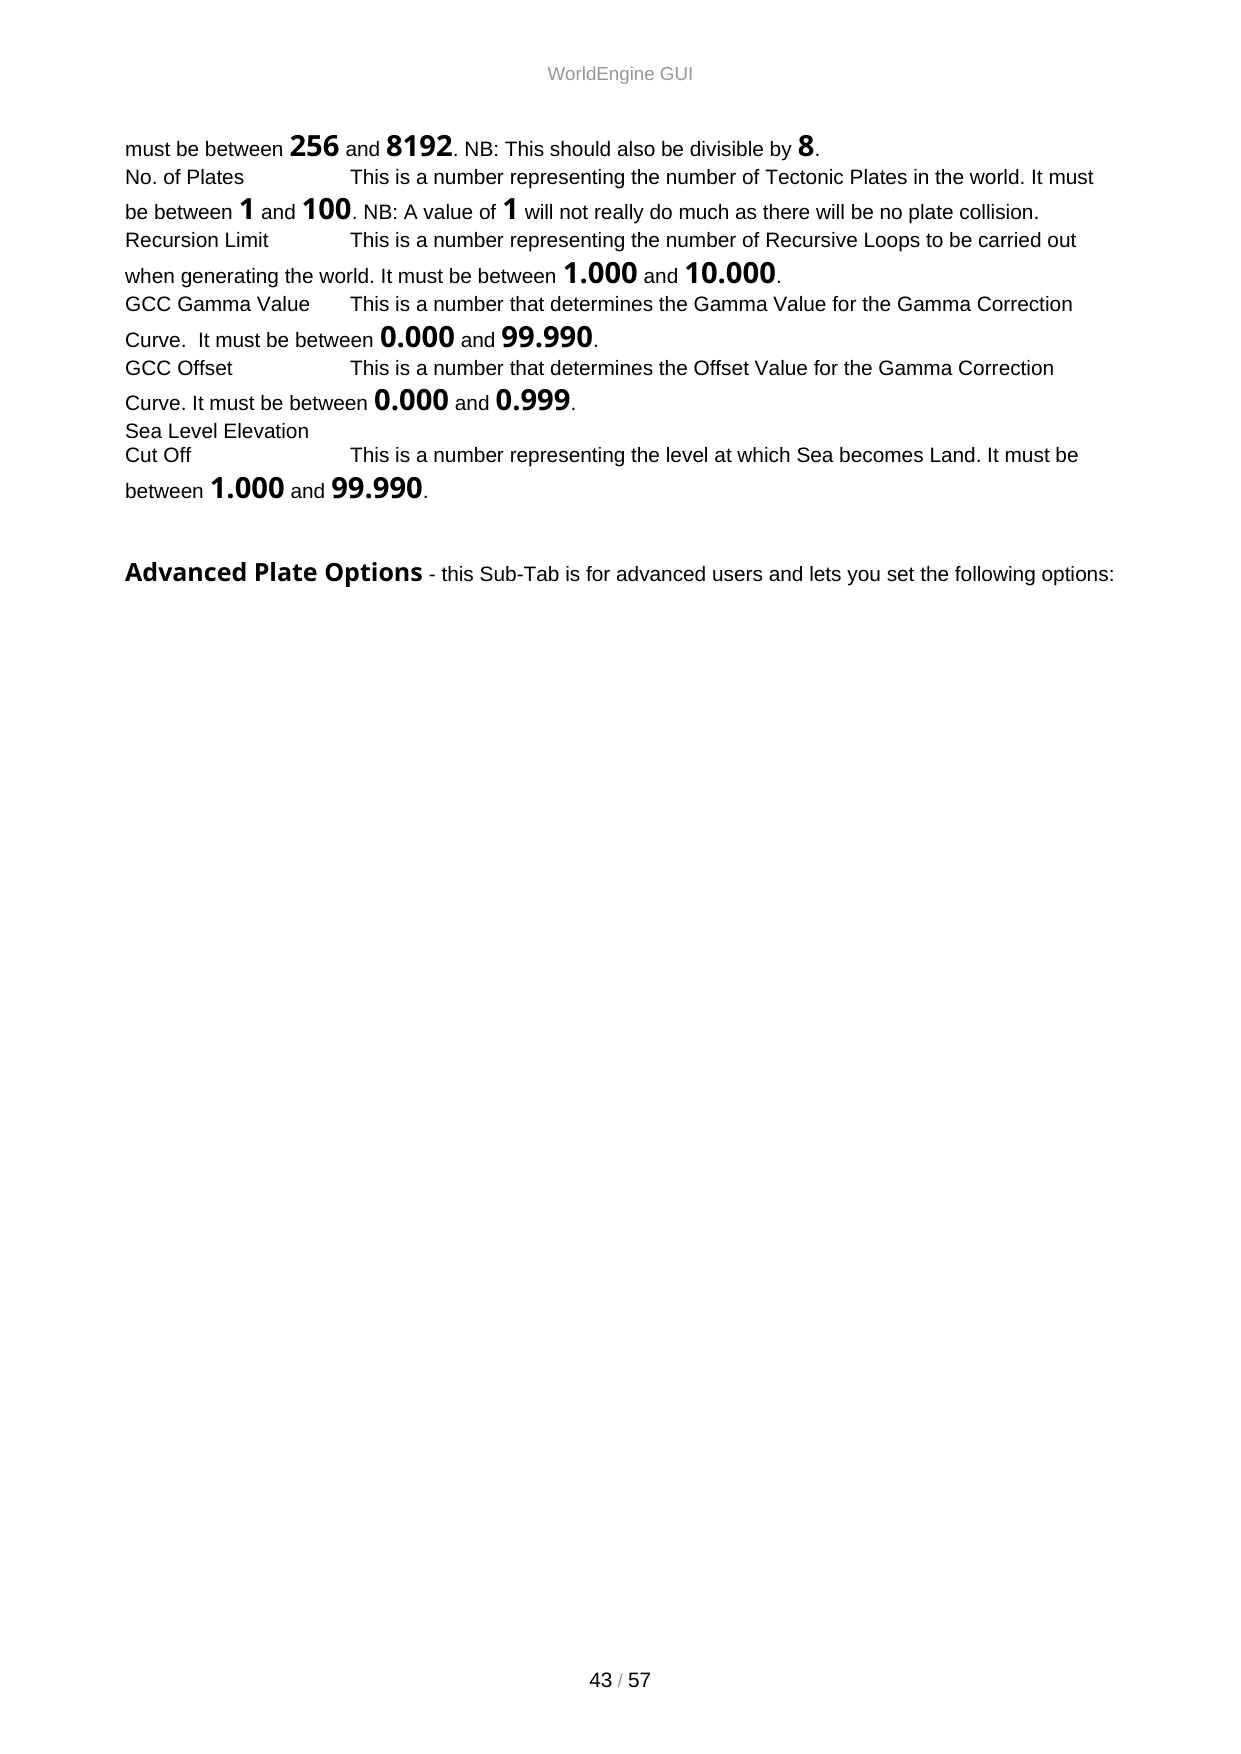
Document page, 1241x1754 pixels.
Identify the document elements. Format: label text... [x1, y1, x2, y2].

text Sea Level Elevation [125, 419, 1115, 443]
text No. of Plates This is a number representing the number of Tectonic Plates in the world. It must be between 1 and 100. NB: A value of 1 will not really do much as there will be no plate collision. [125, 165, 1115, 228]
text GCC Offset This is a number that determines the Offset Value for the Gamma Correction Curve. It must be between 0.000 and 0.999. [125, 356, 1115, 419]
text Recursion Limit This is a number representing the number of Recursive Loops to be carried out when generating the world. It must be between 1.000 and 10.000. [125, 228, 1115, 292]
text GCC Gamma Value This is a number that determines the Gamma Value for the Gamma Correction Curve. It must be between 0.000 and 99.990. [125, 292, 1115, 356]
text Advanced Plate Options - this Sub-Tab is for advanced users and lets you set the following options: [125, 555, 1115, 589]
text Cut Off This is a number representing the level at which Sea becomes Land. It must be between 1.000 and 99.990. [125, 443, 1115, 507]
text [125, 125, 1115, 165]
